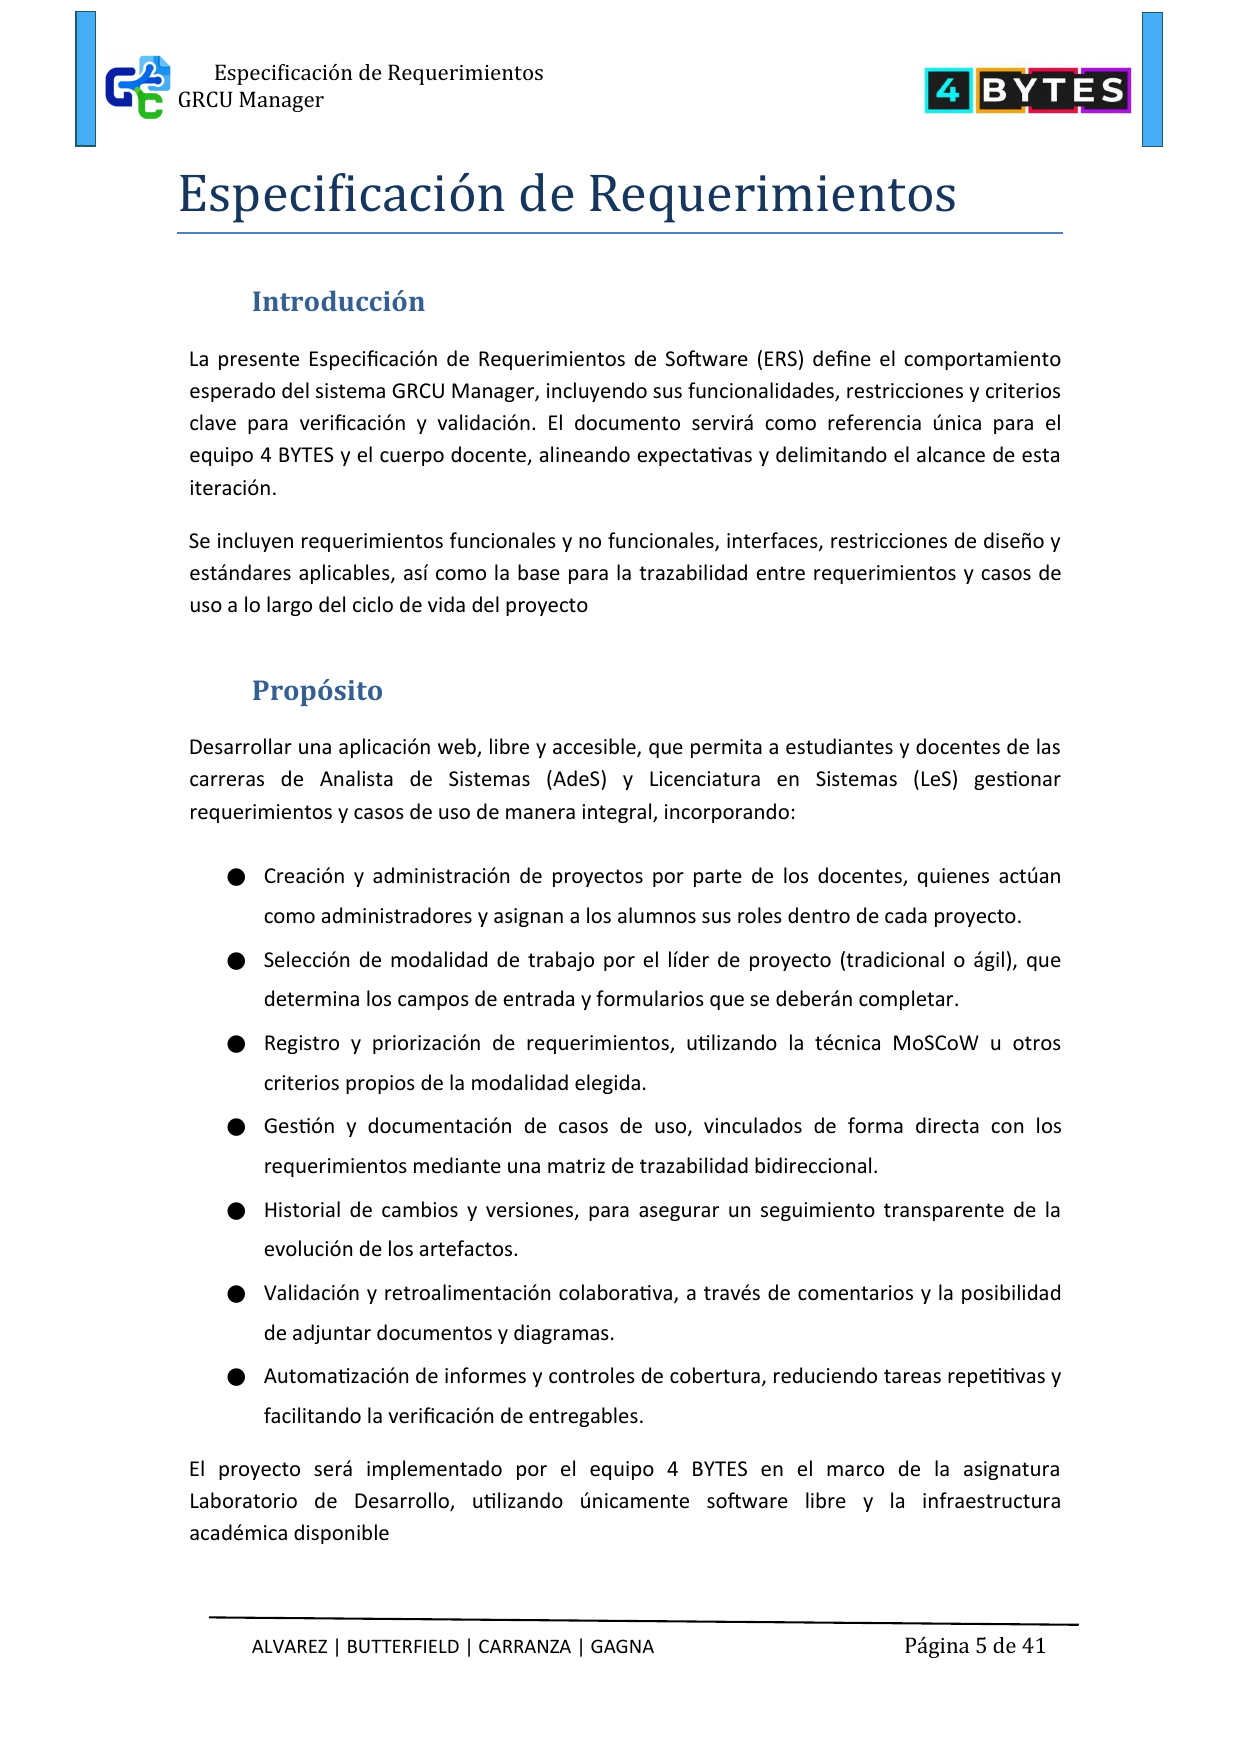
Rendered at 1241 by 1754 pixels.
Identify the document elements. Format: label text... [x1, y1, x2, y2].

text El proyecto será implementado por el equipo 4 BYTES en el marco de la asignatura Laboratorio de Desarrollo, utilizando únicamente software libre y la infraestructura académica disponible [189, 1454, 1063, 1546]
list Creación y administración de proyectos por parte de los docentes, quienes actúan como administradores y asignan a los alumnos sus roles dentro de cada proyecto. [226, 850, 1063, 929]
list Selección de modalidad de trabajo por el líder de proyecto (tradicional o ágil), que determina los campos de entrada y formularios que se deberán completar. [226, 933, 1063, 1012]
subtitle Introducción [214, 284, 1063, 318]
text La presente Especificación de Requerimientos de Software (ERS) define el comportamiento esperado del sistema GRCU Manager, incluyendo sus funcionalidades, restricciones y criterios clave para verificación y validación. El documento servirá como referencia única para el equipo 4 BYTES y el cuerpo docente, alineando expectativas y delimitando el alcance de esta iteración. [189, 344, 1063, 501]
text Desarrollar una aplicación web, libre y accesible, que permita a estudiantes y docentes de las carreras de Analista de Sistemas (AdeS) y Licenciatura en Sistemas (LeS) gestionar requerimientos y casos de uso de manera integral, incorporando: [189, 732, 1063, 825]
text Se incluyen requerimientos funcionales y no funcionales, interfaces, restricciones de diseño y estándares aplicables, así como la base para la trazabilidad entre requerimientos y casos de uso a lo largo del ciclo de vida del proyecto [189, 526, 1063, 618]
picture [921, 60, 1135, 118]
list Validación y retroalimentación colaborativa, a través de comentarios y la posibilidad de adjuntar documentos y diagramas. [226, 1266, 1063, 1346]
picture [101, 50, 175, 122]
list Historial de cambios y versiones, para asegurar un seguimiento transparente de la evolución de los artefactos. [226, 1183, 1063, 1262]
text Especificación de Requerimientos [177, 160, 1063, 232]
subtitle Propósito [214, 672, 1063, 706]
list Automatización de informes y controles de cobertura, reduciendo tareas repetitivas y facilitando la verificación de entregables. [226, 1350, 1063, 1429]
list Gestión y documentación de casos de uso, vinculados de forma directa con los requerimientos mediante una matriz de trazabilidad bidireccional. [226, 1100, 1063, 1179]
list Registro y priorización de requerimientos, utilizando la técnica MoSCoW u otros criterios propios de la modalidad elegida. [226, 1016, 1063, 1096]
